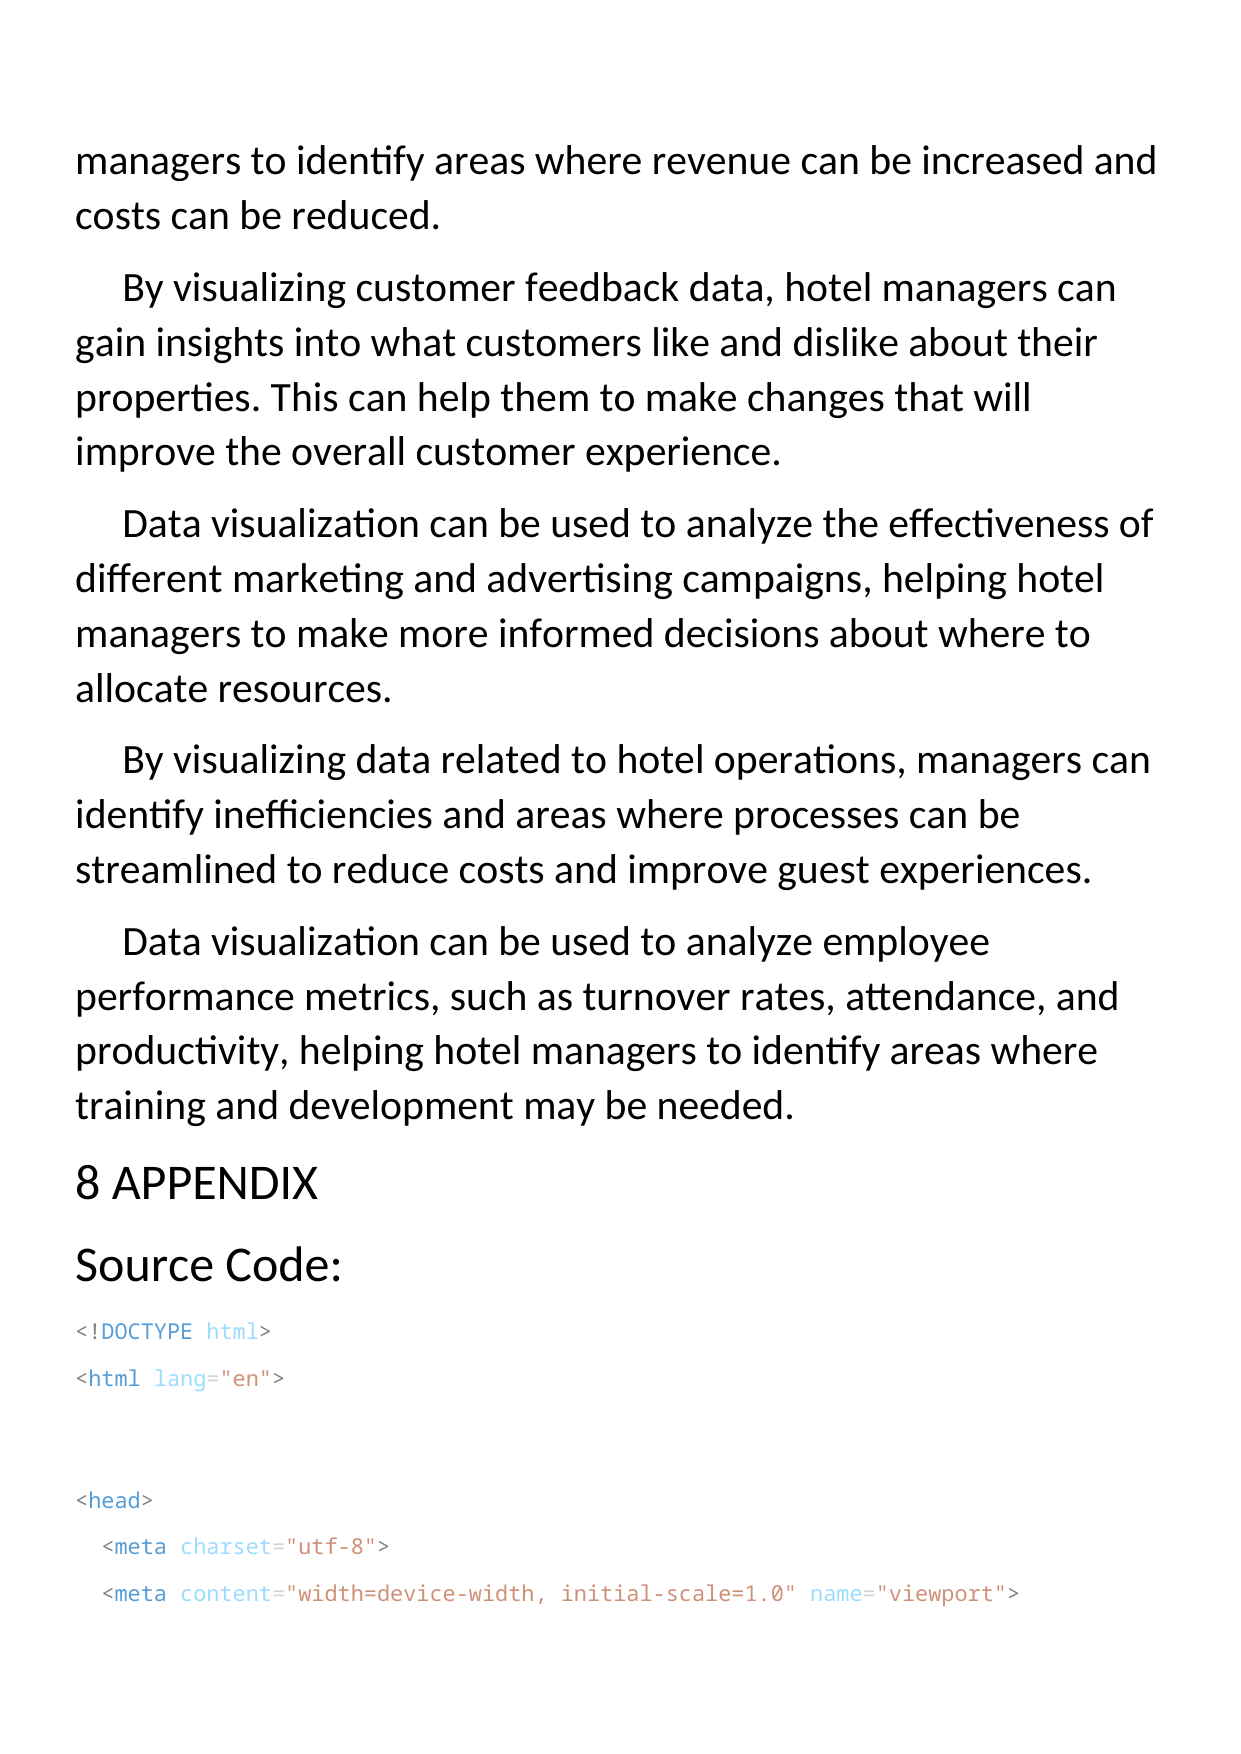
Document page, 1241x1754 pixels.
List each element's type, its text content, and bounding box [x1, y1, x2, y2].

text Data visualization can be used to analyze the effectiveness of different marketing and advertising campaigns, helping hotel managers to make more informed decisions about where to allocate resources. [75, 497, 1165, 712]
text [75, 134, 1165, 240]
text <html lang="en"> [75, 1362, 1165, 1392]
text <meta content="width=device-width, initial-scale=1.0" name="viewport"> [75, 1577, 1165, 1607]
text 8 APPENDIX [75, 1151, 1165, 1212]
text By visualizing customer feedback data, hotel managers can gain insights into what customers like and dislike about their properties. This can help them to make changes that will improve the overall customer experience. [75, 261, 1165, 476]
text By visualizing data related to hotel operations, managers can identify inefficiencies and areas where processes can be streamlined to reduce costs and improve guest experiences. [75, 733, 1165, 894]
text Source Code: [75, 1233, 1165, 1294]
text Data visualization can be used to analyze employee performance metrics, such as turnover rates, attendance, and productivity, helping hotel managers to identify areas where training and development may be needed. [75, 914, 1165, 1130]
text <!DOCTYPE html> [75, 1316, 1165, 1346]
text <head> [75, 1484, 1165, 1514]
text <meta charset="utf-8"> [75, 1531, 1165, 1561]
